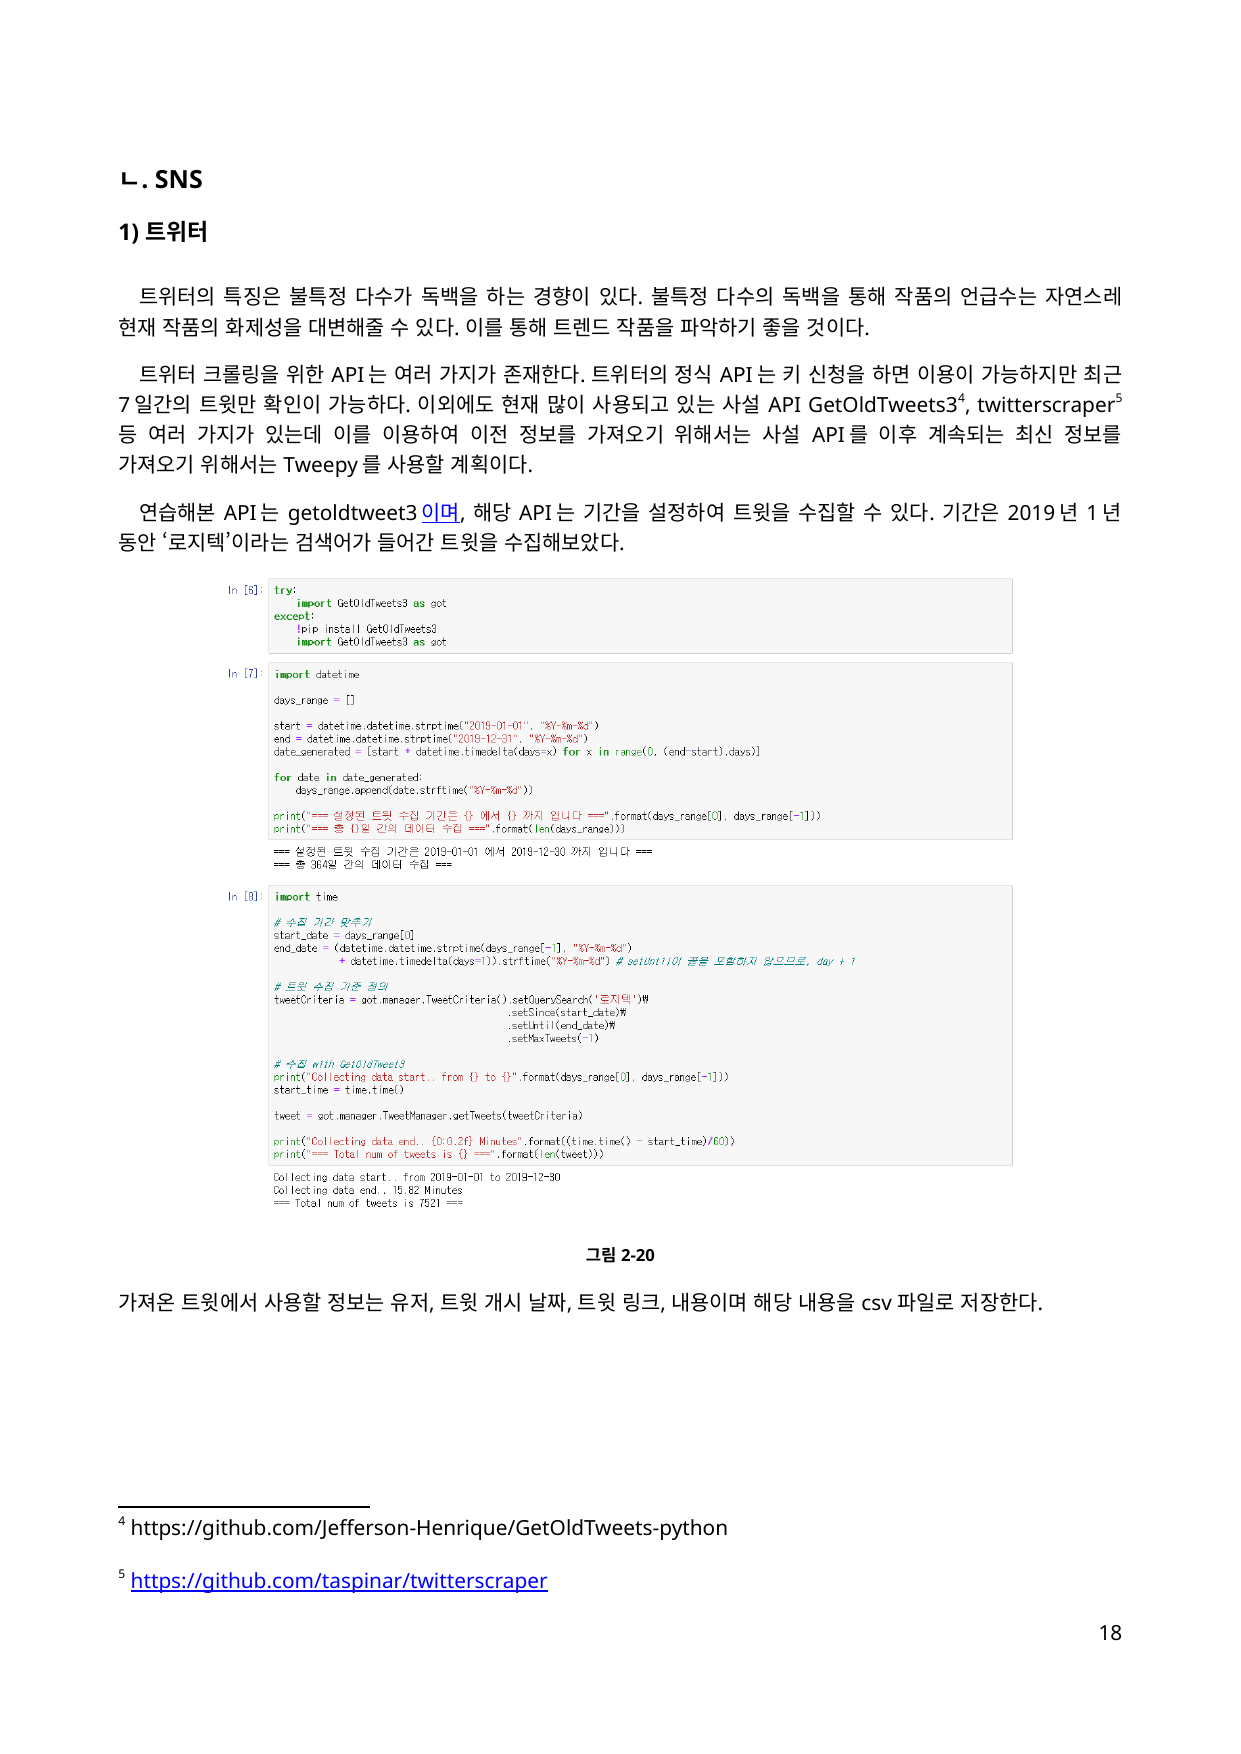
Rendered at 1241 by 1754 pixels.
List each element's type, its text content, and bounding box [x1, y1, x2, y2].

text 1) 트위터 [118, 214, 1122, 247]
text 가져온 트윗에서 사용할 정보는 유저, 트윗 개시 날짜, 트윗 링크, 내용이며 해당 내용을 csv 파일로 저장한다. [118, 1287, 1122, 1317]
text 트위터의 특징은 불특정 다수가 독백을 하는 경향이 있다. 불특정 다수의 독백을 통해 작품의 언급수는 자연스레 현재 작품의 화제성을 대변해줄 수 있다. 이를 통해 트렌드 작품을 파악하기 좋을 것이다. [118, 281, 1122, 341]
text 트위터 크롤링을 위한 API는 여러 가지가 존재한다. 트위터의 정식 API는 키 신청을 하면 이용이 가능하지만 최근 7일간의 트윗만 확인이 가능하다. 이외에도 현재 많이 사용되고 있는 사설 API GetOldTweets3, twitterscraper 등 여러 가지가 있는데 이를 이용하여 이전 정보를 가져오기 위해서는 사설 API를 이후 계속되는 최신 정보를 가져오기 위해서는 Tweepy를 사용할 계획이다. [118, 358, 1122, 479]
picture [218, 573, 1022, 1218]
text 그림 2-20 [118, 1242, 1122, 1266]
text ㄴ. SNS [118, 159, 1122, 196]
text 연습해본 API는 getoldtweet3이며, 해당 API는 기간을 설정하여 트윗을 수집할 수 있다. 기간은 2019년 1년 동안 ‘로지텍’이라는 검색어가 들어간 트윗을 수집해보았다. [118, 496, 1122, 556]
